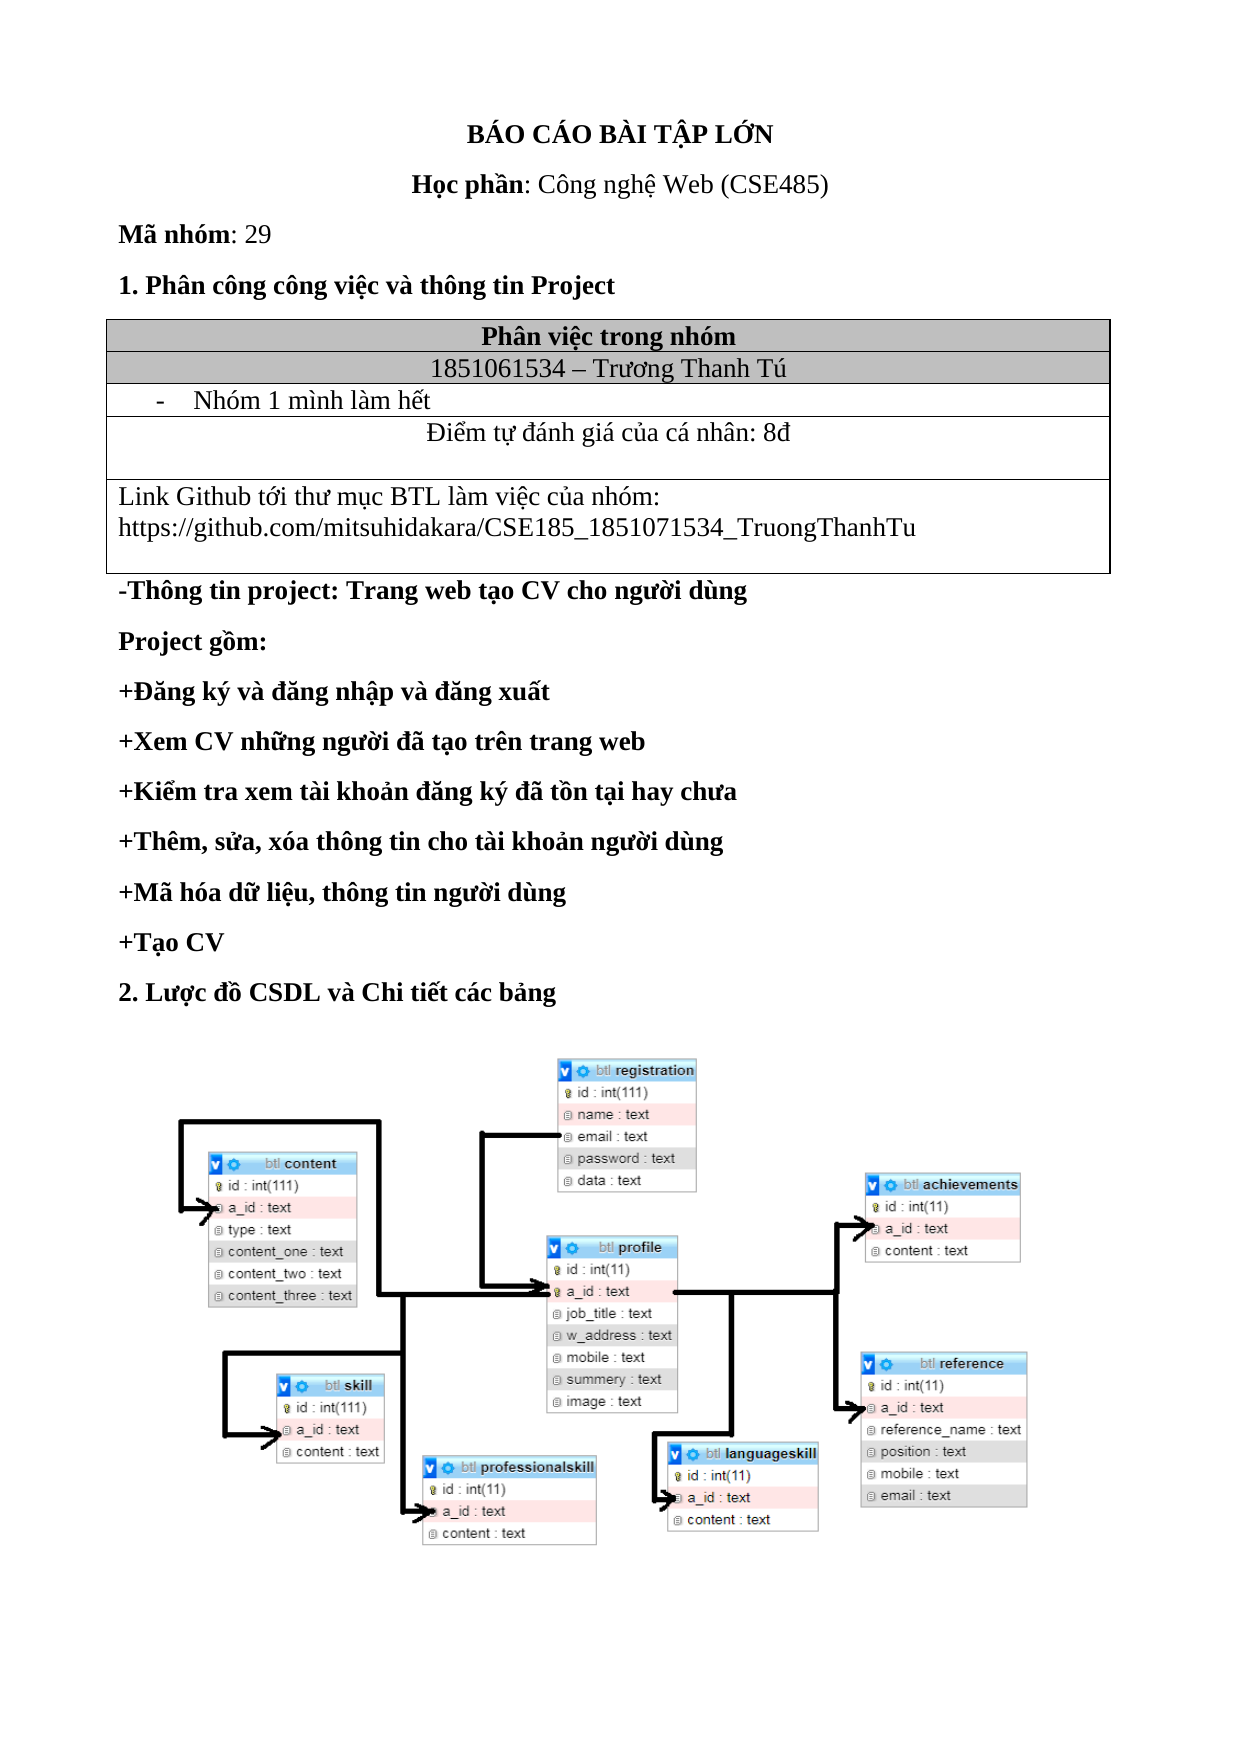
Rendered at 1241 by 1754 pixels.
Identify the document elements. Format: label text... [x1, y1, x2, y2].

text +Đăng ký và đăng nhập và đăng xuất [118, 675, 1122, 706]
text +Kiểm tra xem tài khoản đăng ký đã tồn tại hay chưa [118, 775, 1122, 806]
text -Thông tin project: Trang web tạo CV cho người dùng [118, 574, 1122, 606]
text +Tạo CV [118, 926, 1122, 957]
table_header Phân việc trong nhóm [107, 320, 1109, 351]
picture [118, 1026, 1122, 1562]
text 1. Phân công công việc và thông tin Project [118, 269, 1122, 300]
table_cell Link Github tới thư mục BTL làm việc của nhóm: https://github.com/mitsuhidakara/CSE185_1851071534_TruongThanhTu [107, 480, 1109, 573]
table_cell Nhóm 1 mình làm hết [107, 384, 1109, 416]
table_cell 1851061534 – Trương Thanh Tú [107, 352, 1109, 383]
text +Mã hóa dữ liệu, thông tin người dùng [118, 876, 1122, 907]
text Project gồm: [118, 624, 1122, 656]
text BÁO CÁO BÀI TẬP LỚN [118, 118, 1122, 149]
text Học phần: Công nghệ Web (CSE485) [118, 168, 1122, 199]
text +Thêm, sửa, xóa thông tin cho tài khoản người dùng [118, 825, 1122, 857]
text Mã nhóm: 29 [118, 218, 1122, 250]
text 2. Lược đồ CSDL và Chi tiết các bảng [118, 976, 1122, 1007]
table_cell Điểm tự đánh giá của cá nhân: 8đ [107, 417, 1109, 479]
text +Xem CV những người đã tạo trên trang web [118, 725, 1122, 756]
